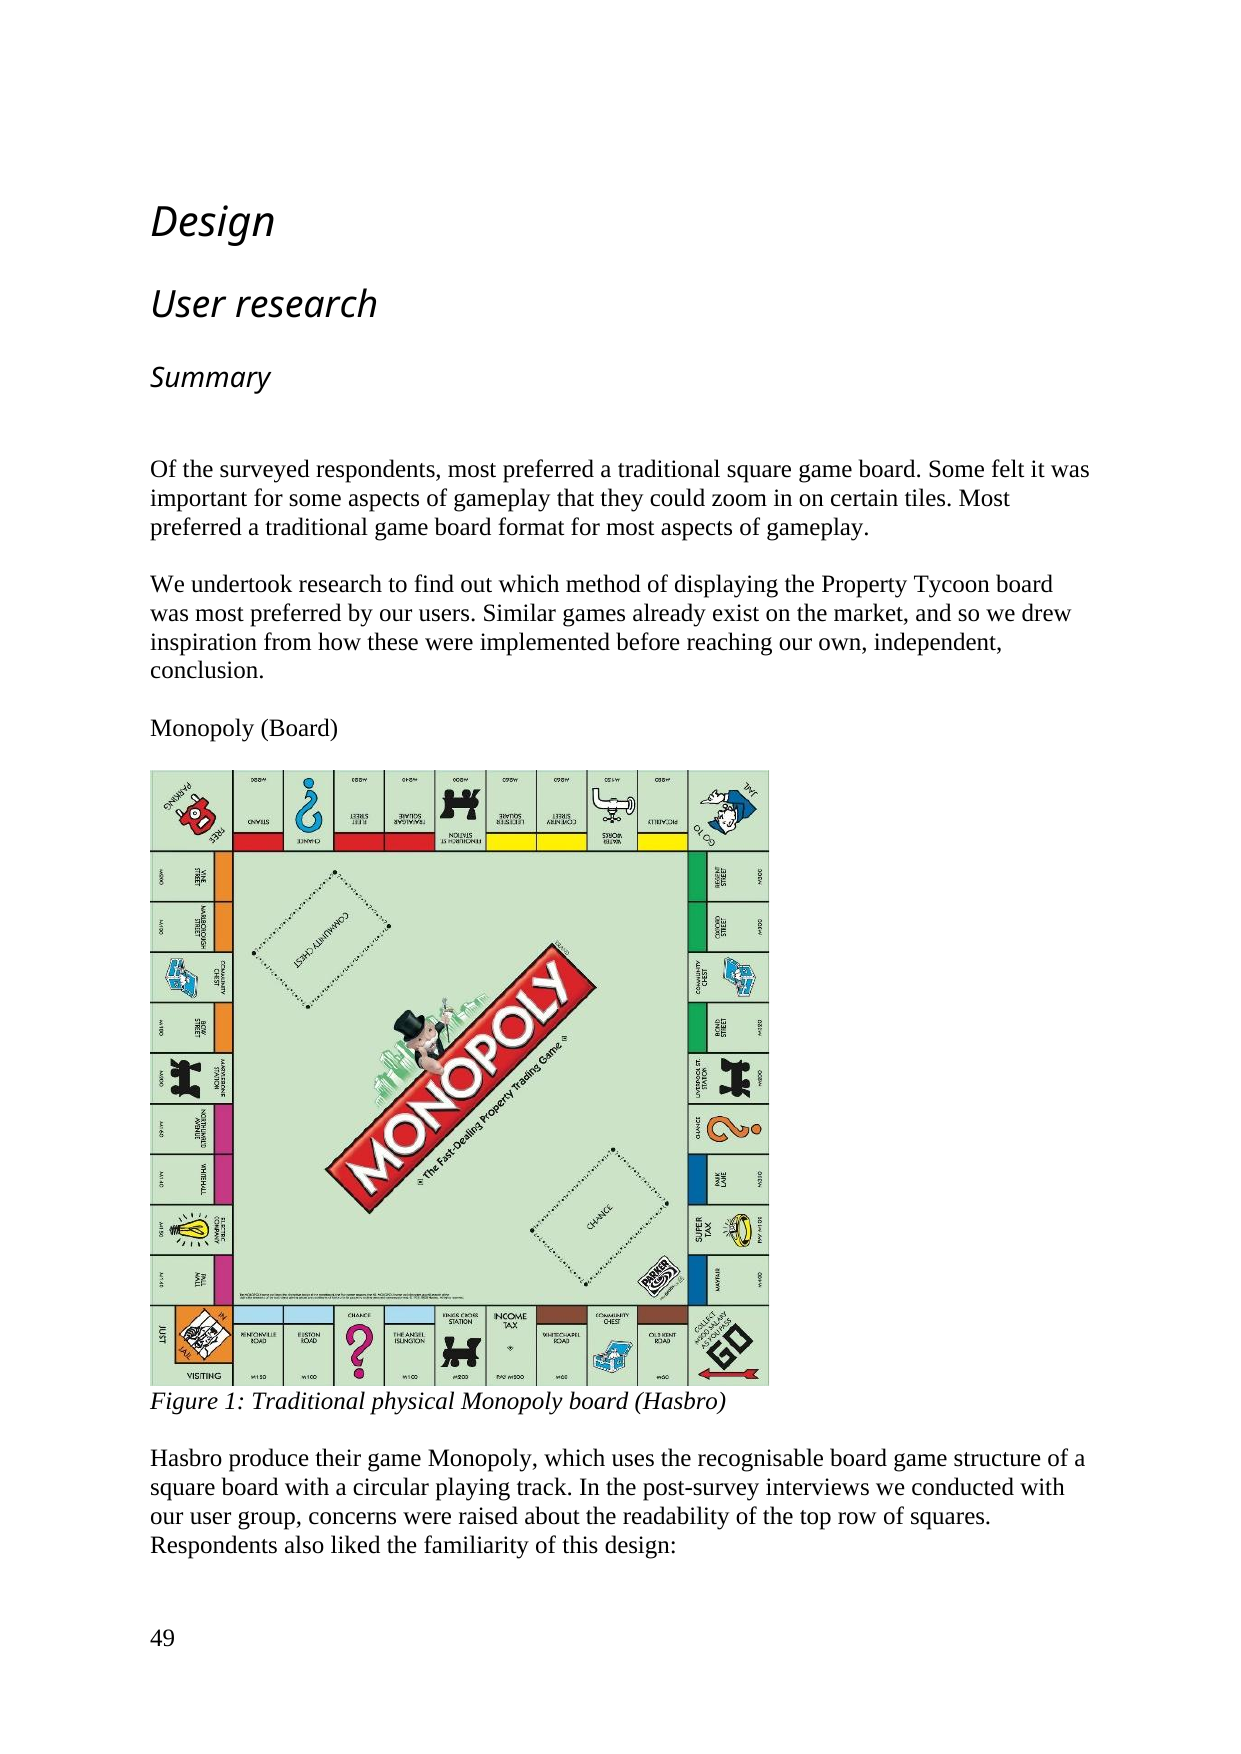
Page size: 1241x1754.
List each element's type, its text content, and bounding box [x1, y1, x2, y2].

text Hasbro produce their game Monopoly, which uses the recognisable board game structure of a square board with a circular playing track. In the post-survey interviews we conducted with our user group, concerns were raised about the readability of the top row of squares. Respondents also liked the familiarity of this design: [150, 1415, 1090, 1587]
subtitle User research [150, 278, 1090, 329]
subtitle Design [150, 192, 1090, 248]
subtitle Summary [150, 358, 1090, 396]
text Monopoly (Board) [150, 684, 1090, 742]
text Of the surveyed respondents, most preferred a traditional square game board. Some felt it was important for some aspects of gameplay that they could zoom in on certain tiles. Most preferred a traditional game board format for most aspects of gameplay. We undertook research to find out which method of displaying the Property Tycoon board was most preferred by our users. Similar games already exist on the market, and so we drew inspiration from how these were implemented before reaching our own, independent, conclusion. [150, 425, 1090, 684]
text Figure 1: Traditional physical Monopoly board (Hasbro) [150, 1386, 1090, 1415]
picture [150, 770, 770, 1386]
